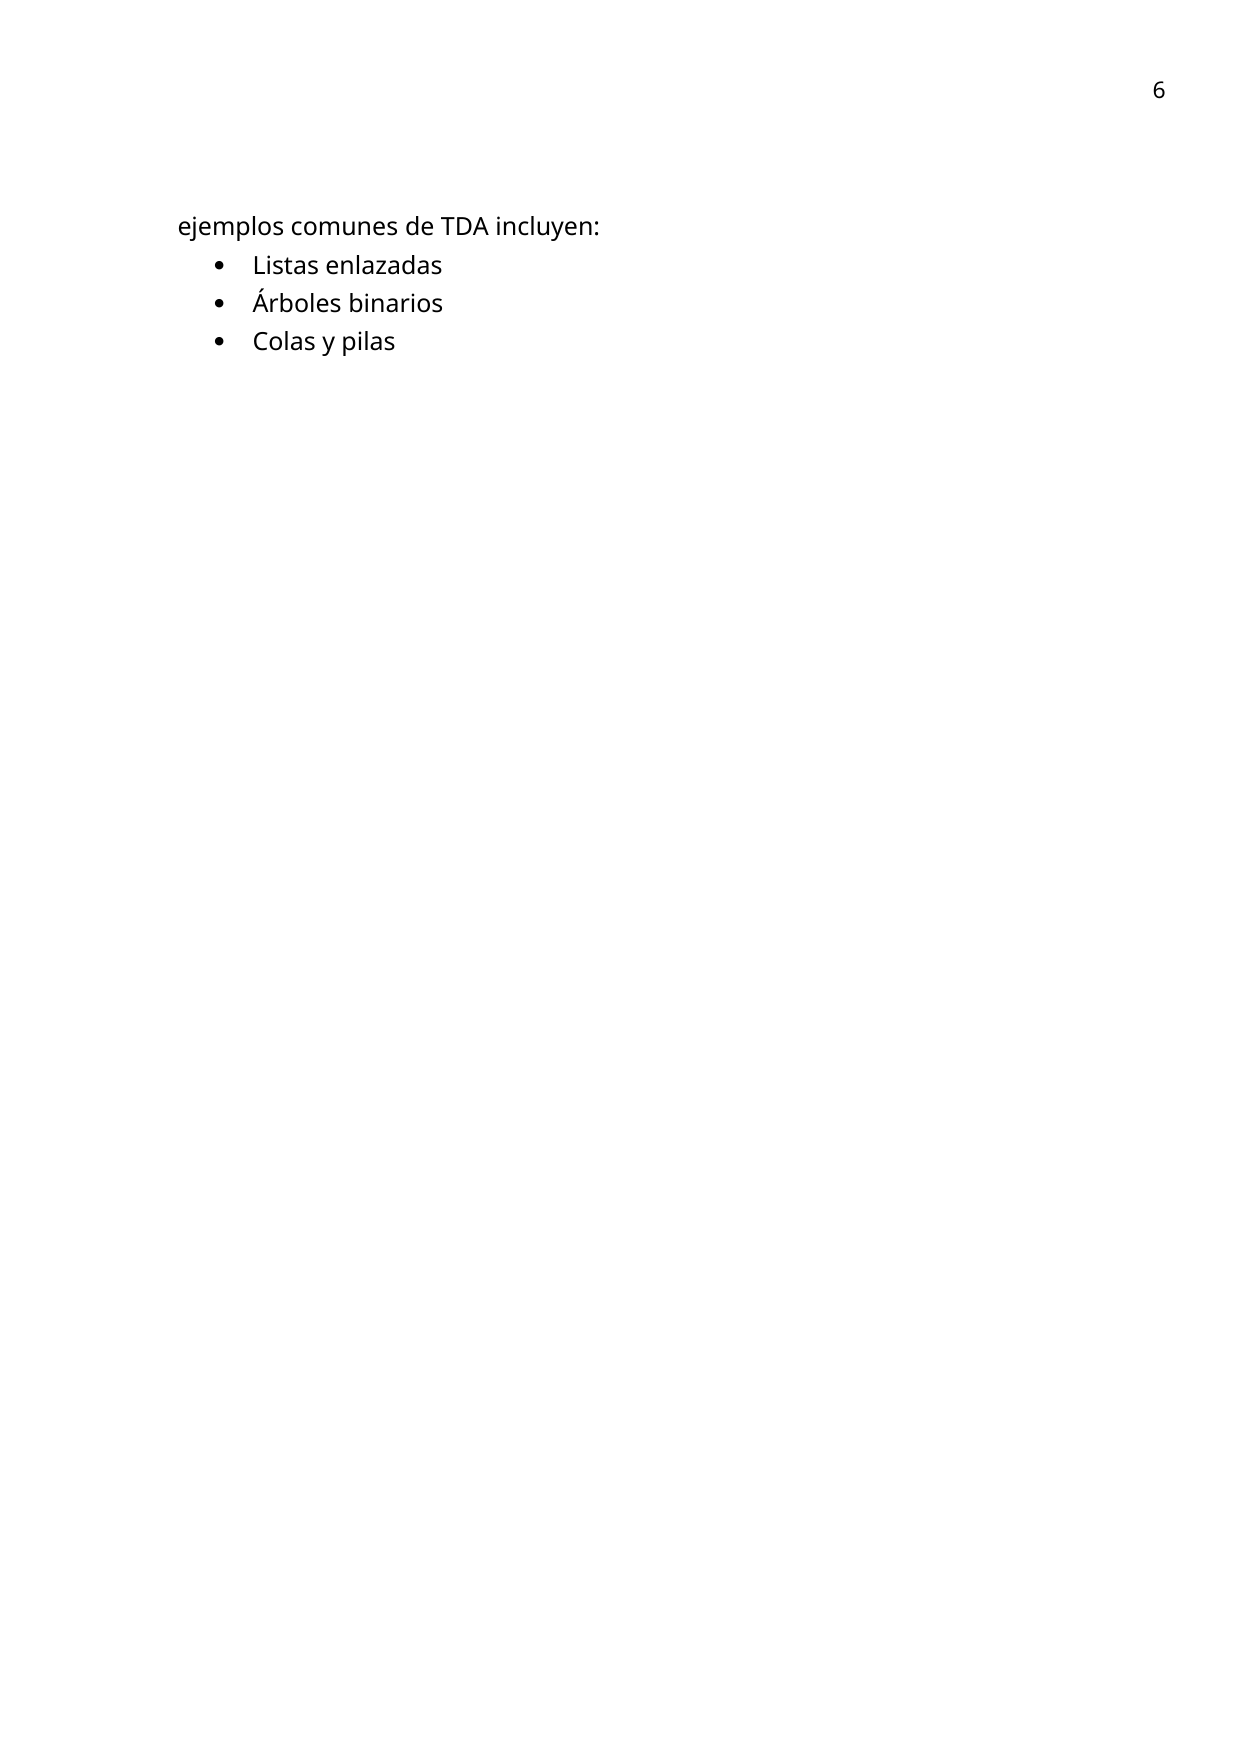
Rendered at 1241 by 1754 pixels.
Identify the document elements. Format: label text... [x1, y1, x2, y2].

list Árboles binarios [215, 286, 1165, 320]
list Colas y pilas [215, 324, 1165, 358]
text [177, 208, 1063, 242]
list Listas enlazadas [215, 247, 1165, 282]
